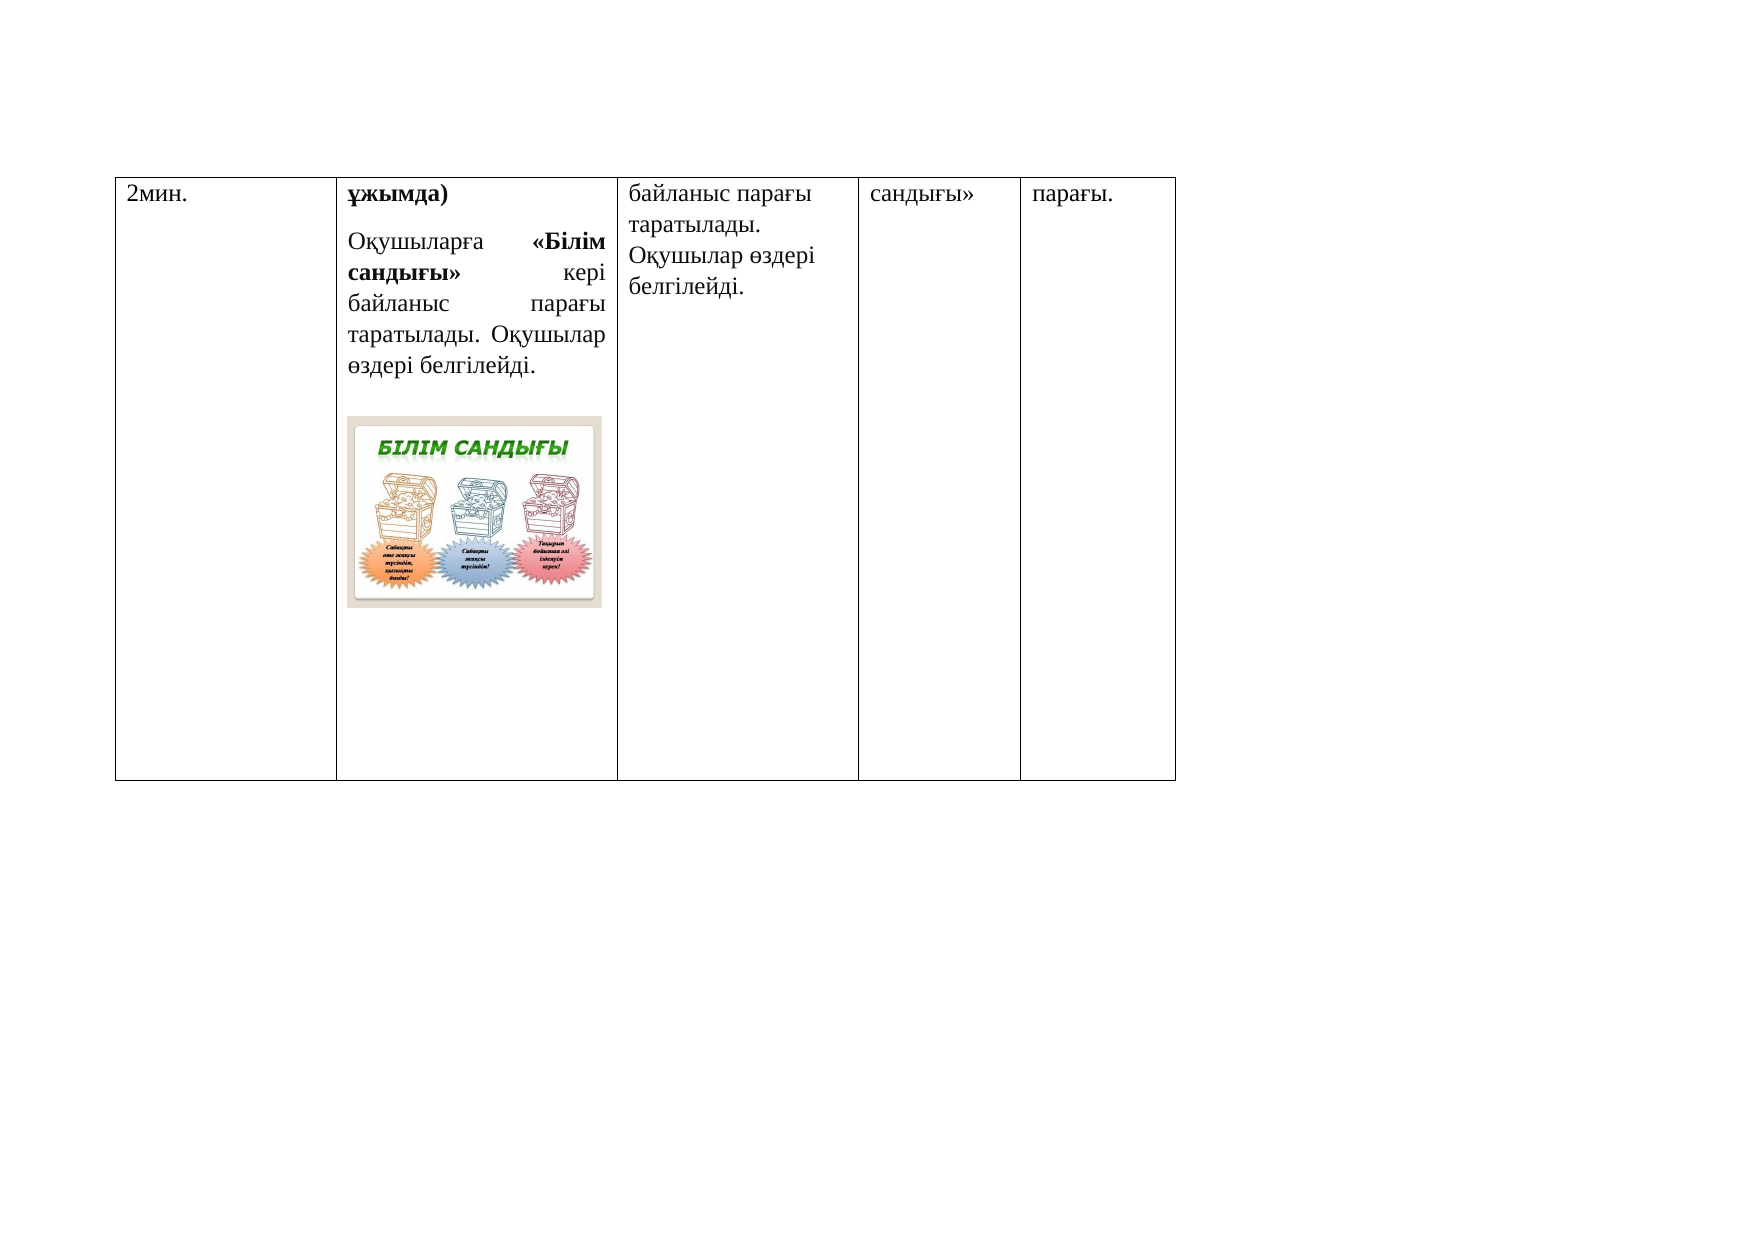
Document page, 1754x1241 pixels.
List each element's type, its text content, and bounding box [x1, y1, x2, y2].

table_cell Кері байланыс 2мин. [116, 178, 336, 779]
picture [347, 416, 602, 608]
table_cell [337, 178, 617, 779]
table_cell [618, 178, 858, 779]
table_cell «Білім сандығы» [859, 178, 1020, 779]
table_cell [1021, 178, 1175, 779]
